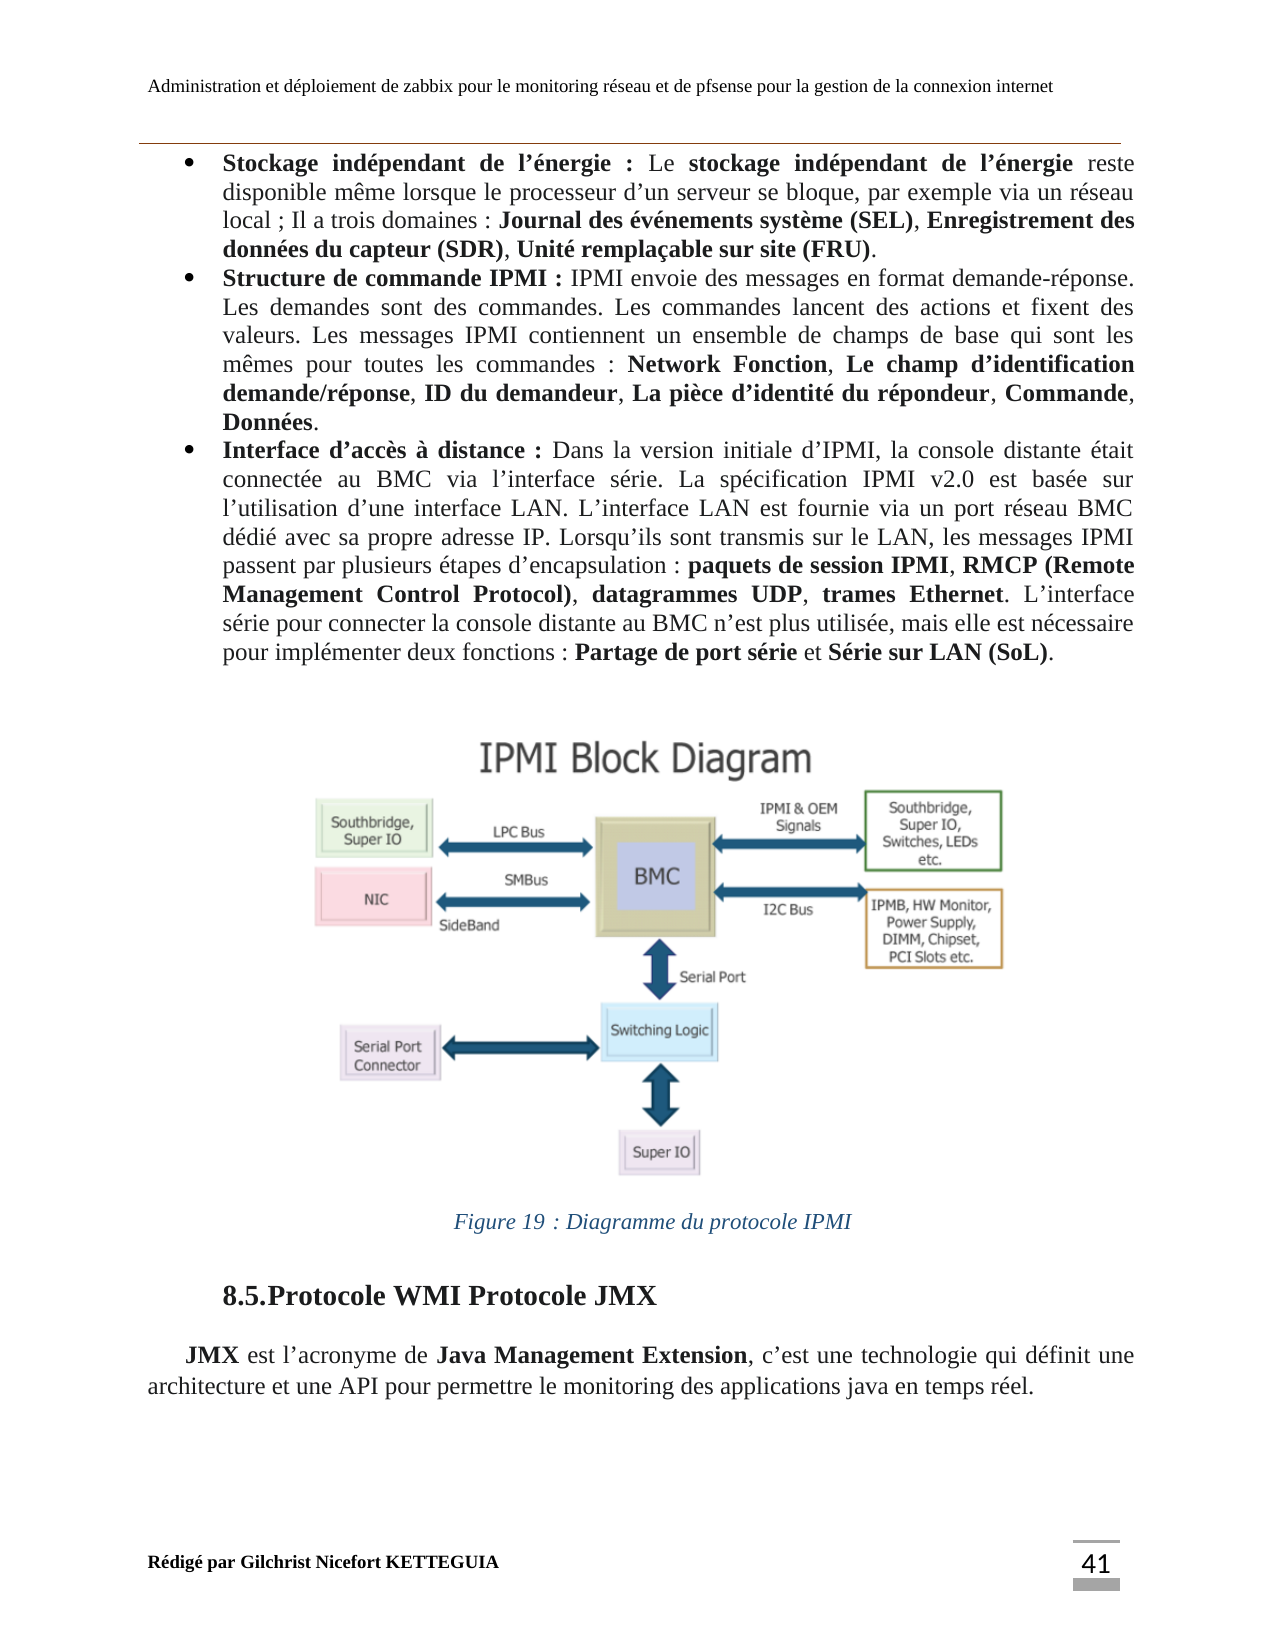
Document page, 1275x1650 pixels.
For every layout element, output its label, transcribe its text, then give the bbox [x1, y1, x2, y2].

picture [292, 694, 1015, 1208]
list Interface d’accès à distance : Dans la version initiale d’IPMI, la console distante était connectée au BMC via l’interface série. La spécification IPMI v2.0 est basée sur l’utilisation d’une interface LAN. L’interface LAN est fournie via un port réseau BMC dédié avec sa propre adresse IP. Lorsqu’ils sont transmis sur le LAN, les messages IPMI passent par plusieurs étapes d’encapsulation : paquets de session IPMI, RMCP (Remote Management Control Protocol), datagrammes UDP, trames Ethernet. L’interface série pour connecter la console distante au BMC n’est plus utilisée, mais elle est nécessaire pour implémenter deux fonctions : Partage de port série et Série sur LAN (SoL). [185, 435, 1135, 665]
text JMX est l’acronyme de Java Management Extension, c’est une technologie qui définit une architecture et une API pour permettre le monitoring des applications java en temps réel. [147, 1340, 1135, 1400]
list Structure de commande IPMI : IPMI envoie des messages en format demande-réponse. Les demandes sont des commandes. Les commandes lancent des actions et fixent des valeurs. Les messages IPMI contiennent un ensemble de champs de base qui sont les mêmes pour toutes les commandes : Network Fonction, Le champ d’identification demande/réponse, ID du demandeur, La pièce d’identité du répondeur, Commande, Données. [185, 263, 1135, 435]
subtitle Protocole WMI Protocole JMX [222, 1278, 1135, 1312]
list Stockage indépendant de l’énergie : Le stockage indépendant de l’énergie reste disponible même lorsque le processeur d’un serveur se bloque, par exemple via un réseau local ; Il a trois domaines : Journal des événements système (SEL), Enregistrement des données du capteur (SDR), Unité remplaçable sur site (FRU). [185, 148, 1135, 263]
